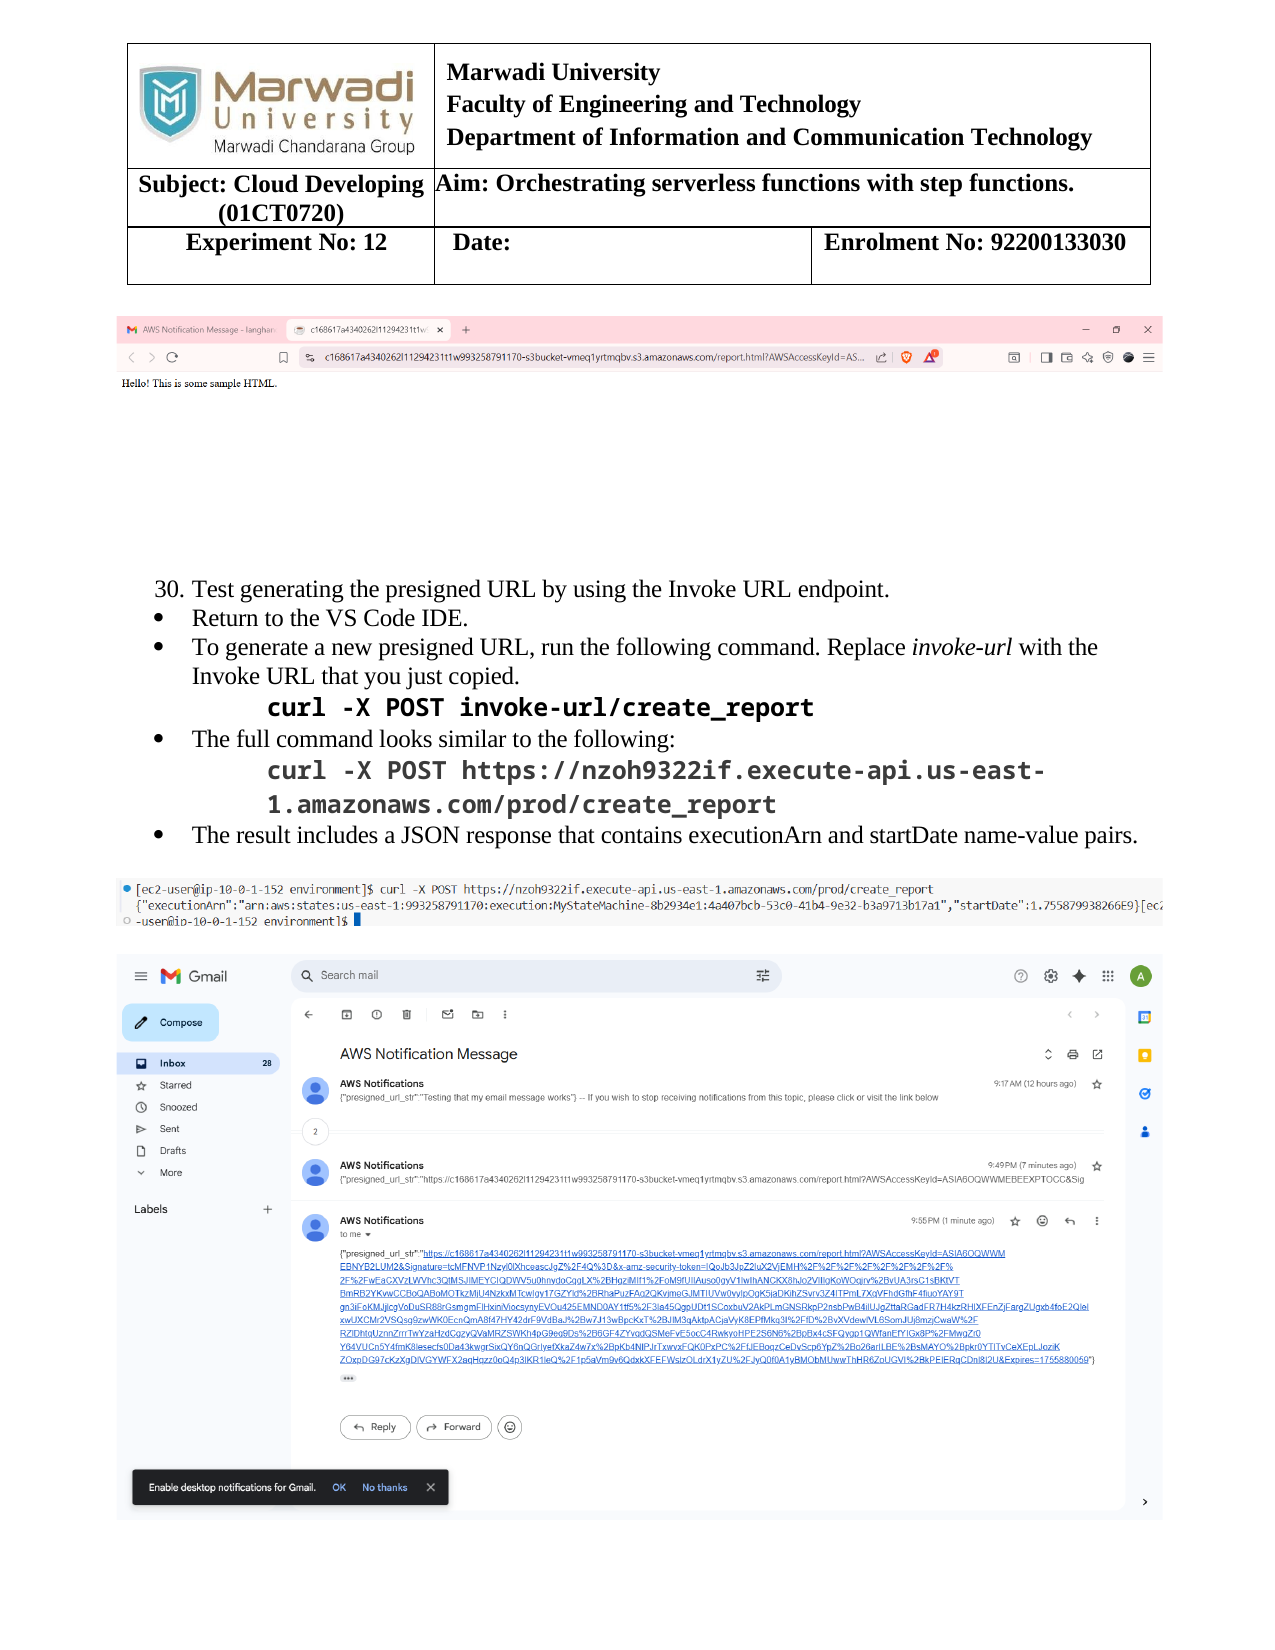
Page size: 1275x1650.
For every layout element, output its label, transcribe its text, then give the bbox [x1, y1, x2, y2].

text curl -X POST https://nzoh9322if.execute-api.us-east-1.amazonaws.com/prod/create_report [267, 752, 1162, 821]
list To generate a new presigned URL, run the following command. Replace invoke-url with the Invoke URL that you just copied. [154, 632, 1162, 689]
picture [139, 63, 415, 155]
list Return to the VS Code IDE. [154, 603, 1162, 632]
text curl -X POST invoke-url/create_report [229, 689, 1162, 724]
list Test generating the presigned URL by using the Invoke URL endpoint. [154, 575, 1162, 603]
picture [116, 954, 1163, 1520]
list The result includes a JSON response that contains executionArn and startDate name-value pairs. [154, 821, 1162, 849]
picture [116, 878, 1163, 926]
picture [116, 316, 1163, 575]
list The full command looks similar to the following: [154, 724, 1162, 752]
